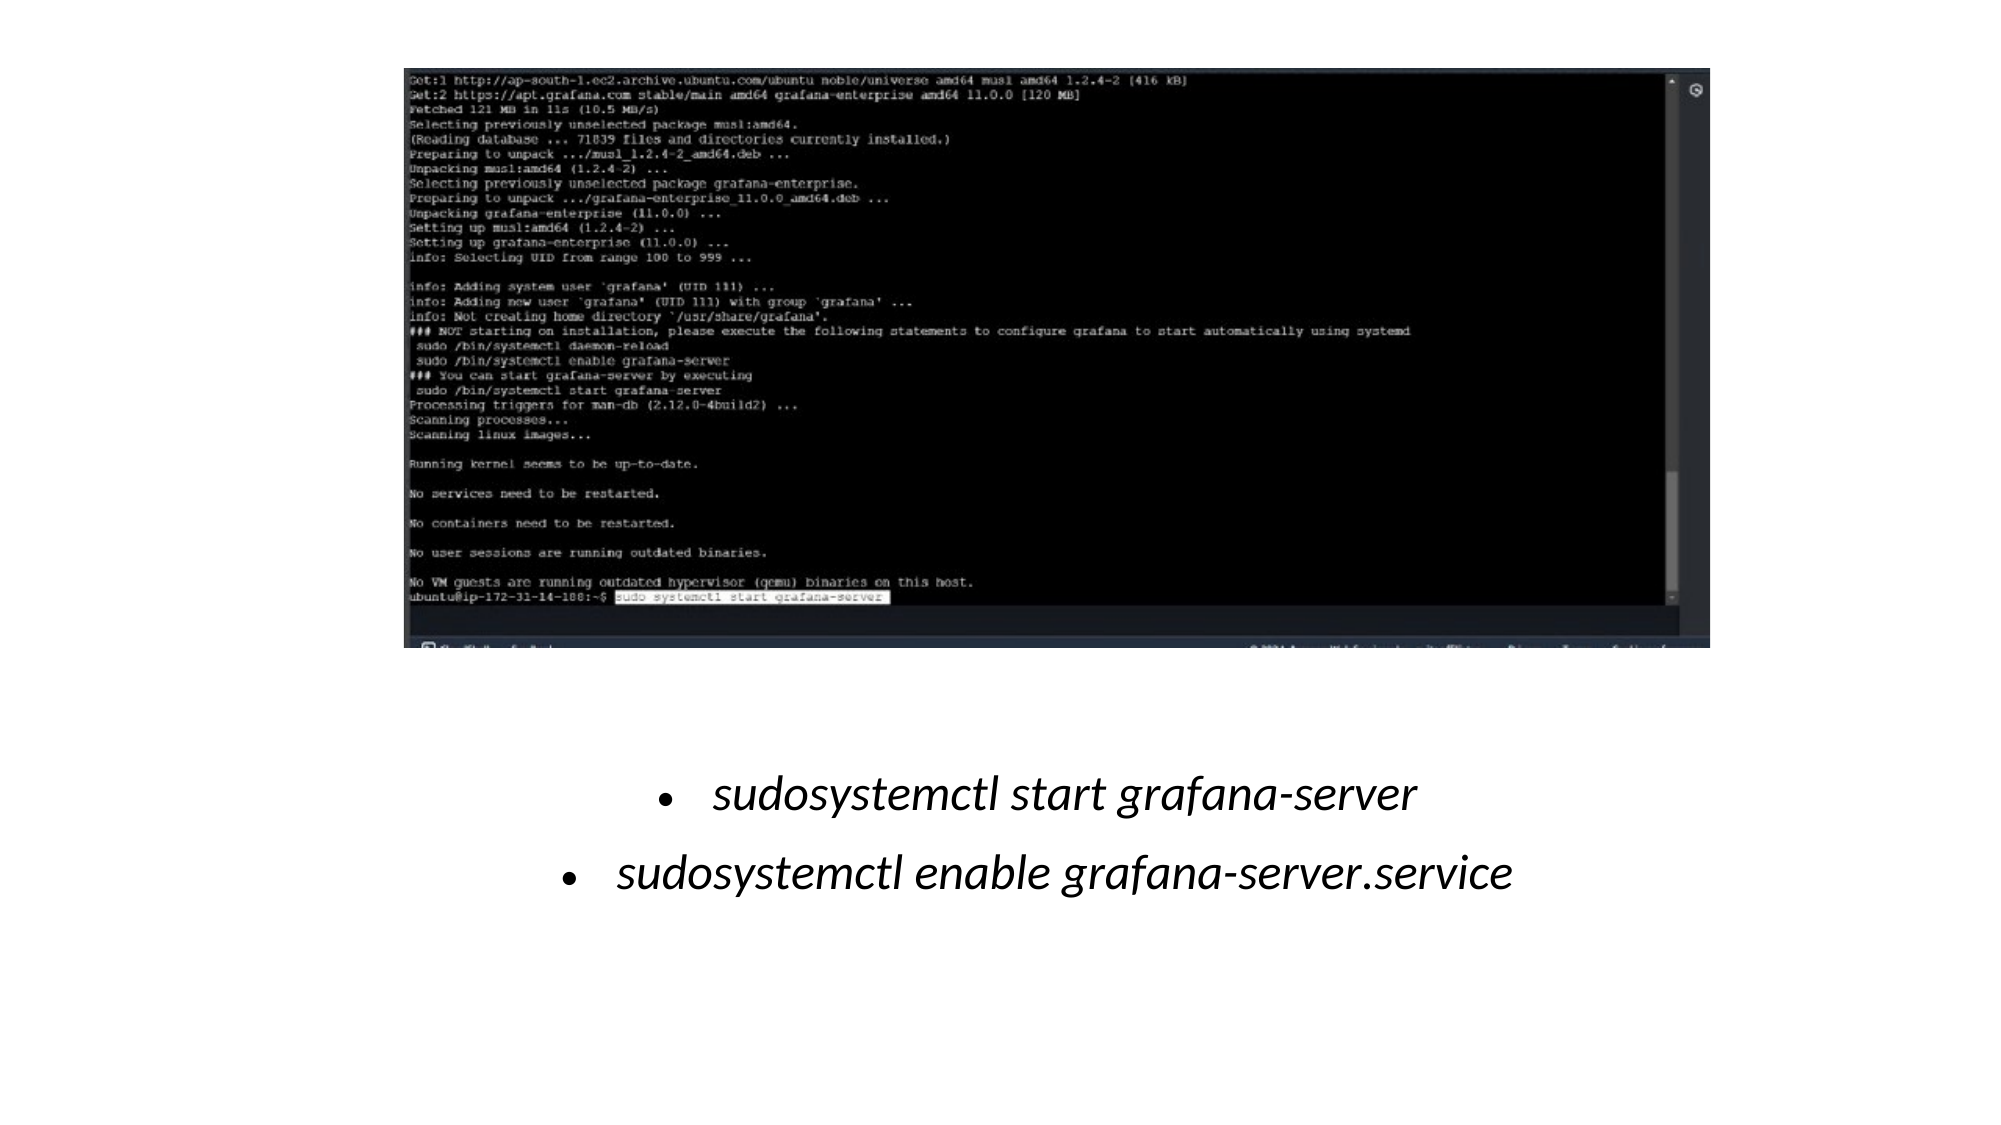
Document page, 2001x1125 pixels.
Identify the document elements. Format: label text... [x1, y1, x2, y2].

list sudosystemctl enable grafana-server.service [151, 841, 1928, 902]
picture [403, 68, 1711, 648]
list sudosystemctl start grafana-server [151, 762, 1928, 823]
